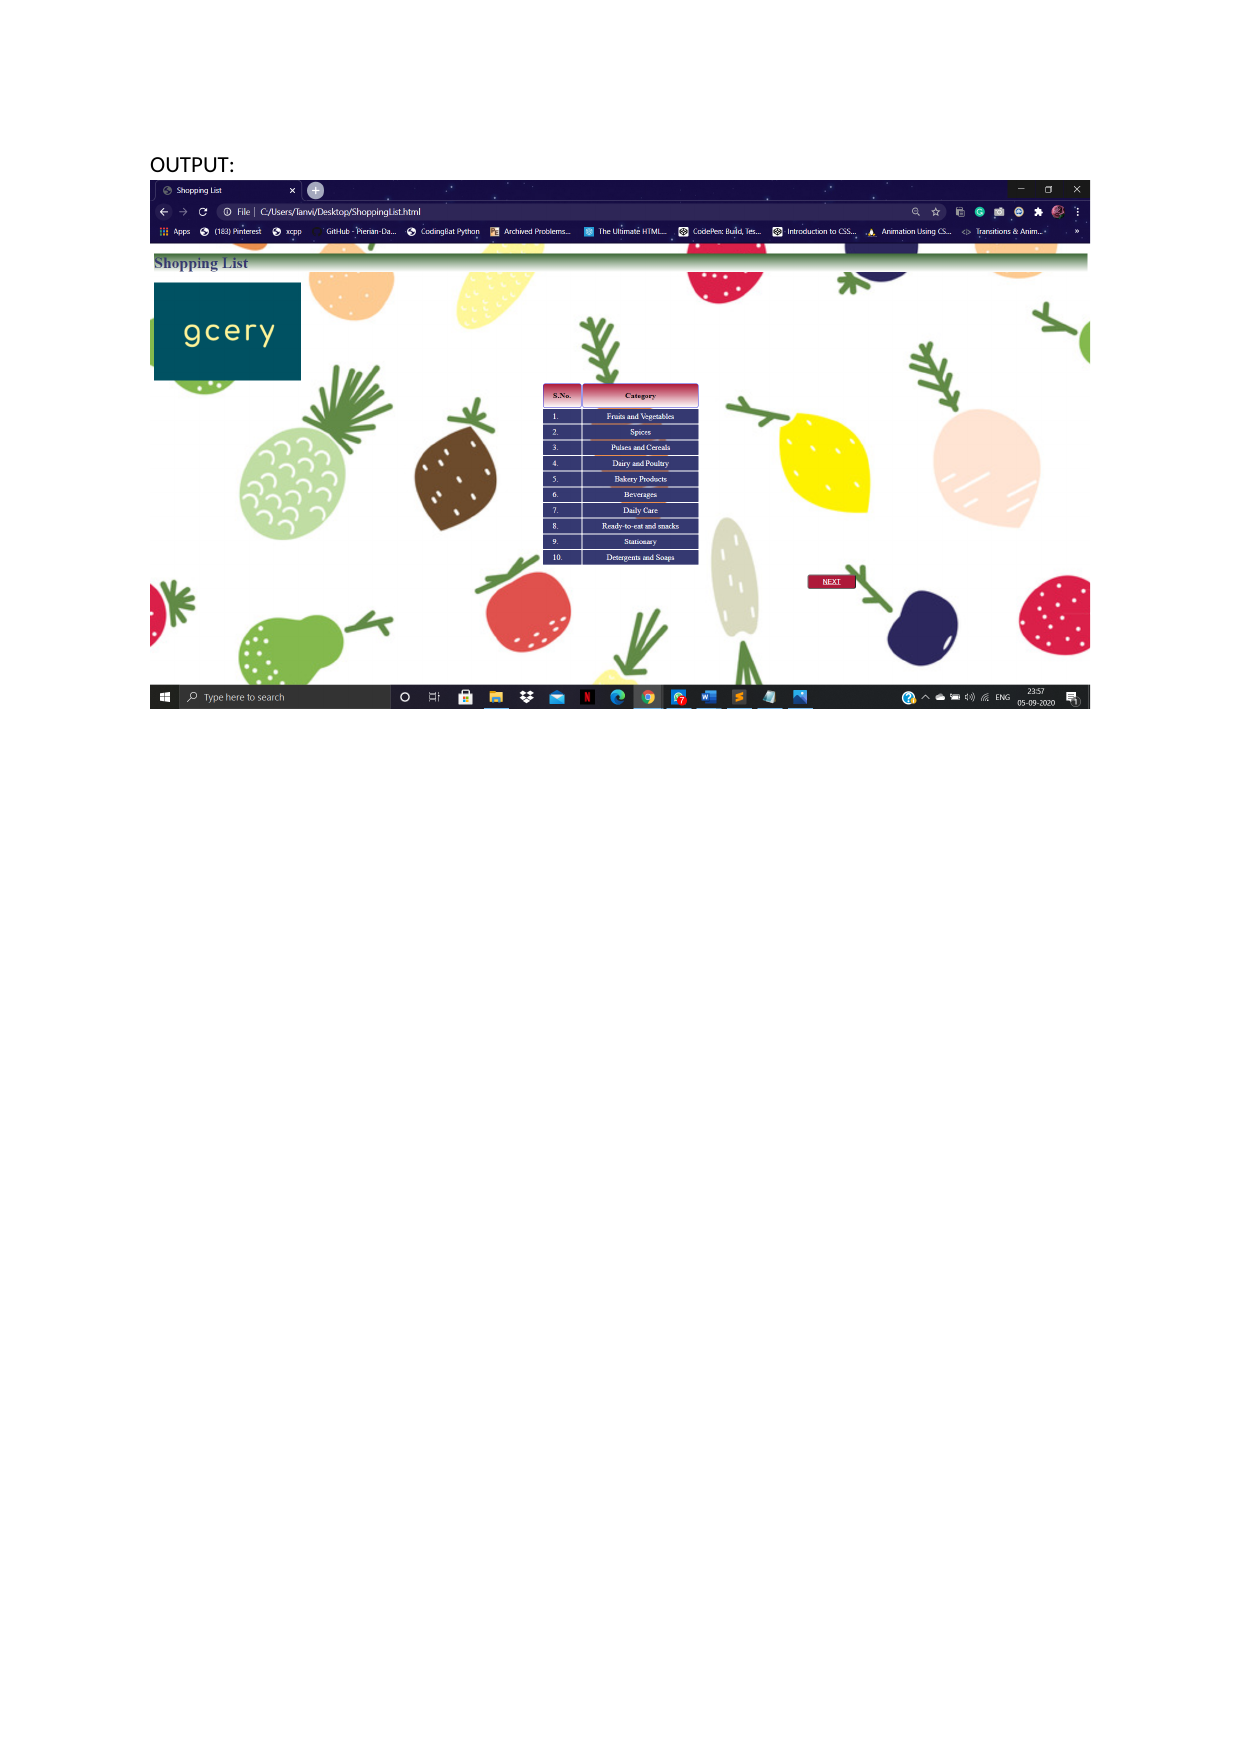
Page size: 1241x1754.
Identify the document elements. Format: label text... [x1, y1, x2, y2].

text OUTPUT: [150, 150, 1090, 180]
picture [150, 180, 1091, 709]
